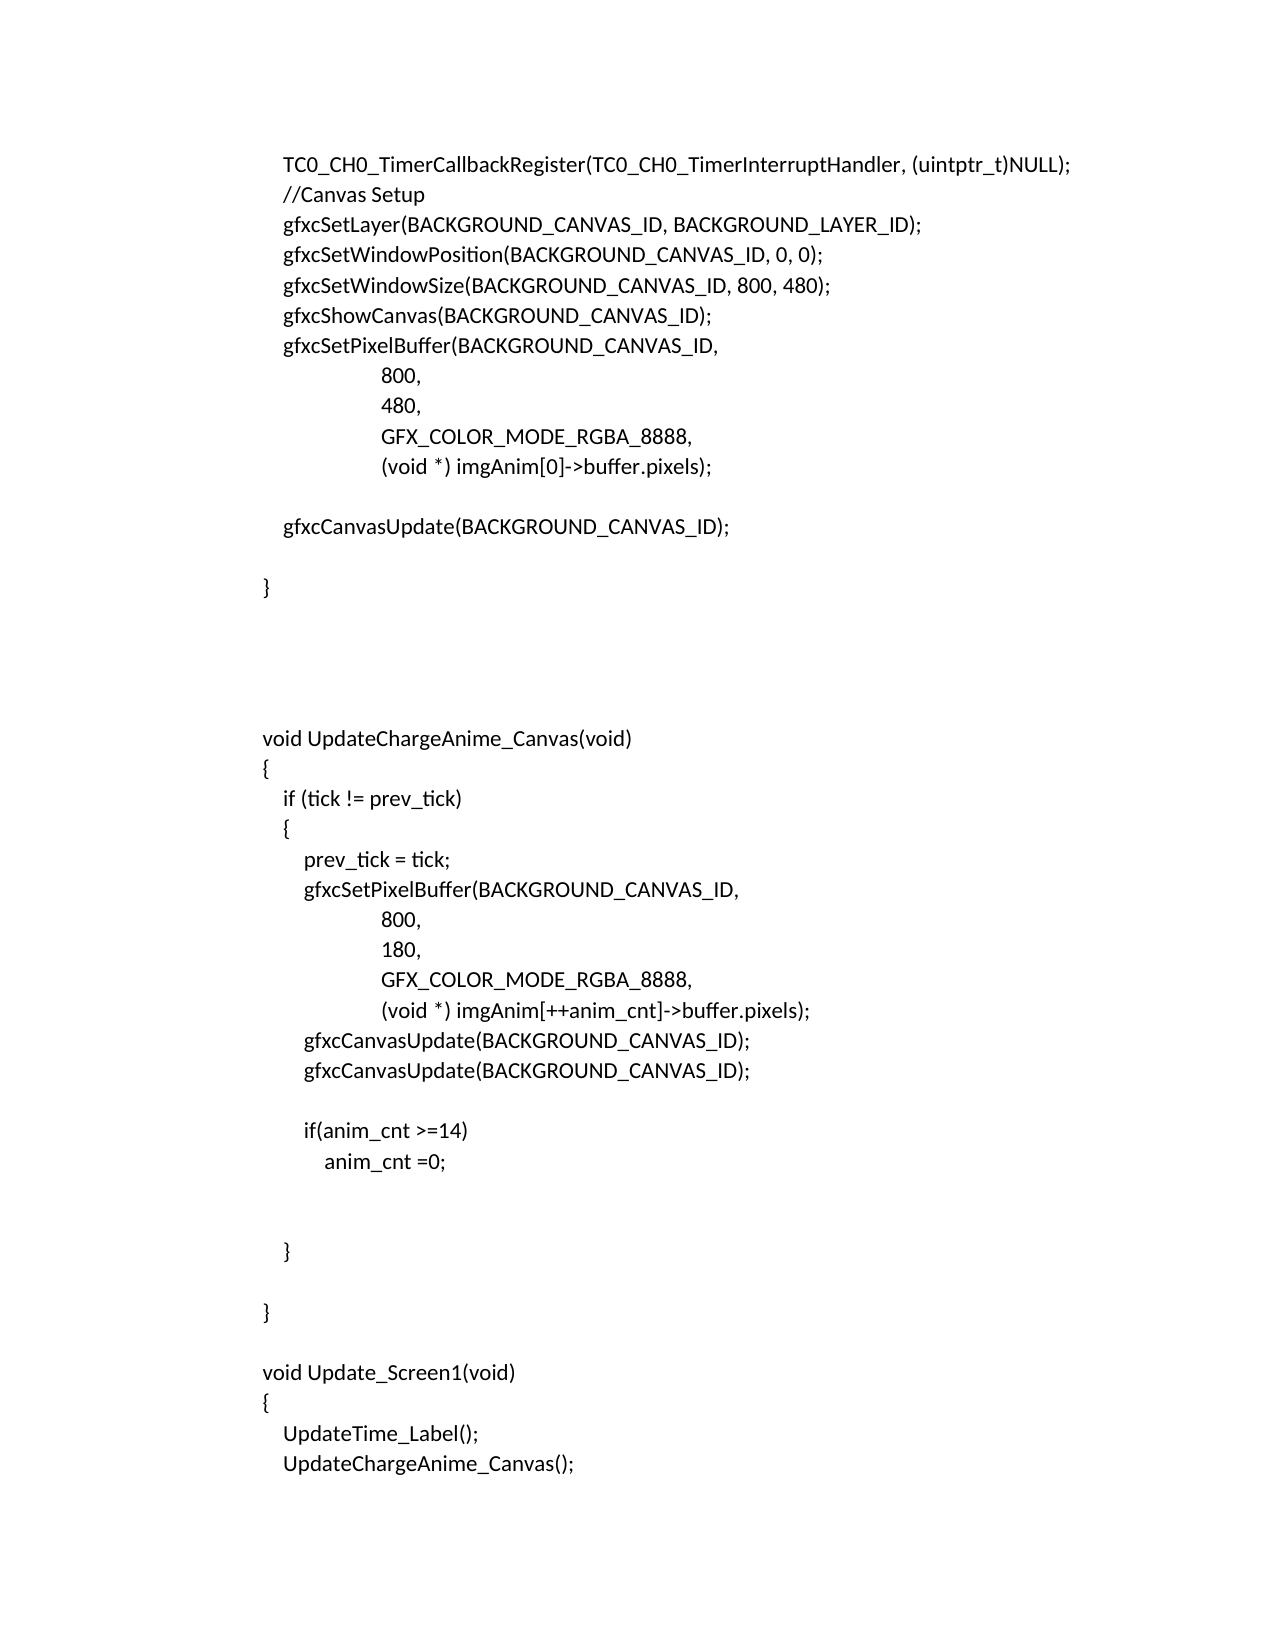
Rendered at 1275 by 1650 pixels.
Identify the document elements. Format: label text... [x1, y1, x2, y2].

list gfxcCanvasUpdate(BACKGROUND_CANVAS_ID); [262, 1026, 1125, 1054]
list 800, [262, 361, 1125, 389]
list (void *) imgAnim[0]->buffer.pixels); [262, 452, 1125, 480]
list GFX_COLOR_MODE_RGBA_8888, [262, 966, 1125, 994]
list anim_cnt =0; [262, 1147, 1125, 1175]
list GFX_COLOR_MODE_RGBA_8888, [262, 422, 1125, 450]
list prev_tick = tick; [262, 845, 1125, 873]
list } [262, 1237, 1125, 1266]
list { [262, 754, 1125, 782]
list //Canvas Setup [262, 180, 1125, 208]
list } [262, 573, 1125, 601]
list if(anim_cnt >=14) [262, 1117, 1125, 1145]
list gfxcCanvasUpdate(BACKGROUND_CANVAS_ID); [262, 512, 1125, 541]
list gfxcSetWindowSize(BACKGROUND_CANVAS_ID, 800, 480); [262, 271, 1125, 299]
list { [262, 814, 1125, 843]
list 180, [262, 935, 1125, 963]
list UpdateChargeAnime_Canvas(); [262, 1449, 1125, 1477]
list void Update_Screen1(void) [262, 1358, 1125, 1386]
list gfxcShowCanvas(BACKGROUND_CANVAS_ID); [262, 301, 1125, 329]
list gfxcSetWindowPosition(BACKGROUND_CANVAS_ID, 0, 0); [262, 241, 1125, 269]
list if (tick != prev_tick) [262, 784, 1125, 812]
list gfxcSetPixelBuffer(BACKGROUND_CANVAS_ID, [262, 331, 1125, 359]
list { [262, 1388, 1125, 1417]
list } [262, 1298, 1125, 1326]
list void UpdateChargeAnime_Canvas(void) [262, 724, 1125, 752]
list (void *) imgAnim[++anim_cnt]->buffer.pixels); [262, 996, 1125, 1024]
list gfxcSetLayer(BACKGROUND_CANVAS_ID, BACKGROUND_LAYER_ID); [262, 210, 1125, 238]
list UpdateTime_Label(); [262, 1419, 1125, 1447]
list 800, [262, 905, 1125, 933]
list 480, [262, 392, 1125, 420]
list gfxcSetPixelBuffer(BACKGROUND_CANVAS_ID, [262, 875, 1125, 903]
list TC0_CH0_TimerCallbackRegister(TC0_CH0_TimerInterruptHandler, (uintptr_t)NULL); [262, 150, 1125, 178]
list gfxcCanvasUpdate(BACKGROUND_CANVAS_ID); [262, 1056, 1125, 1084]
